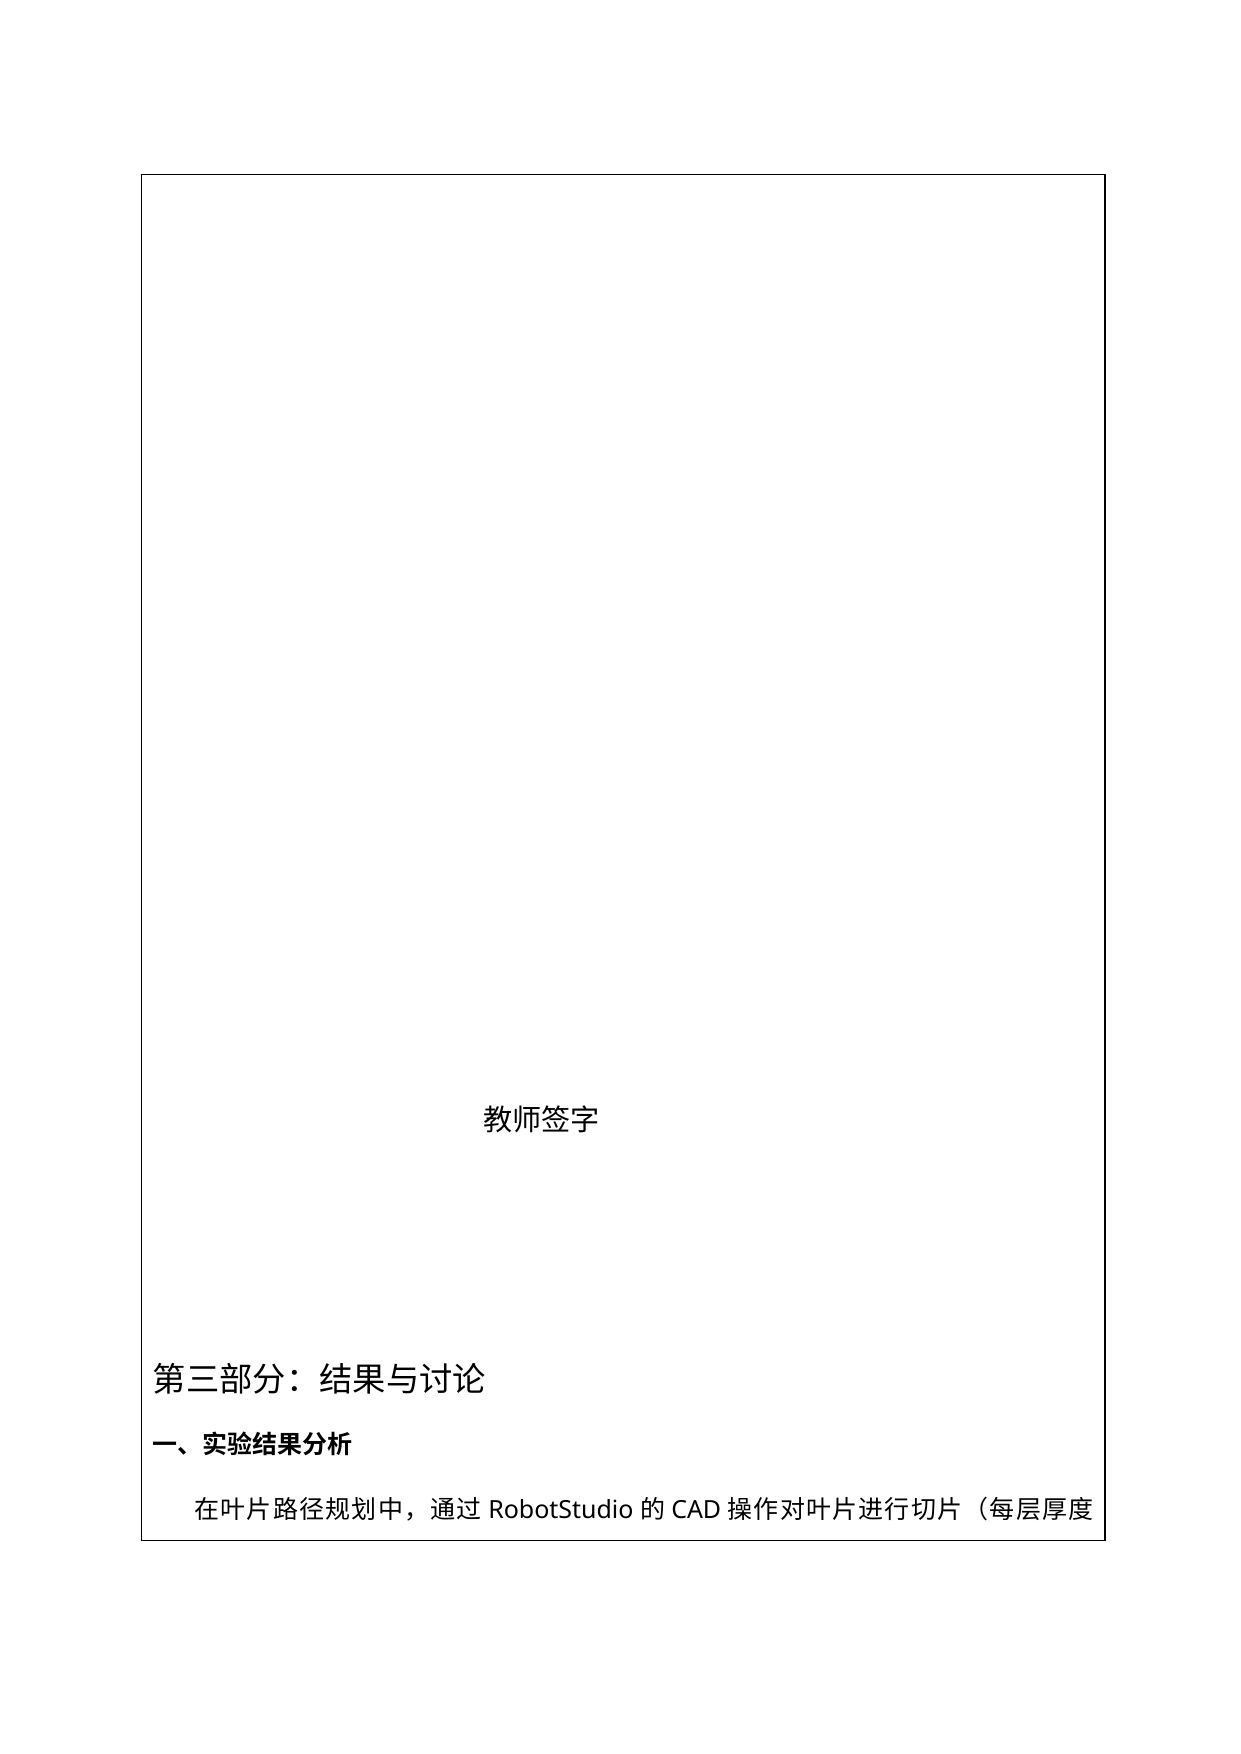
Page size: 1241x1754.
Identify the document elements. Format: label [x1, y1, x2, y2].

table_header [142, 175, 1104, 1540]
